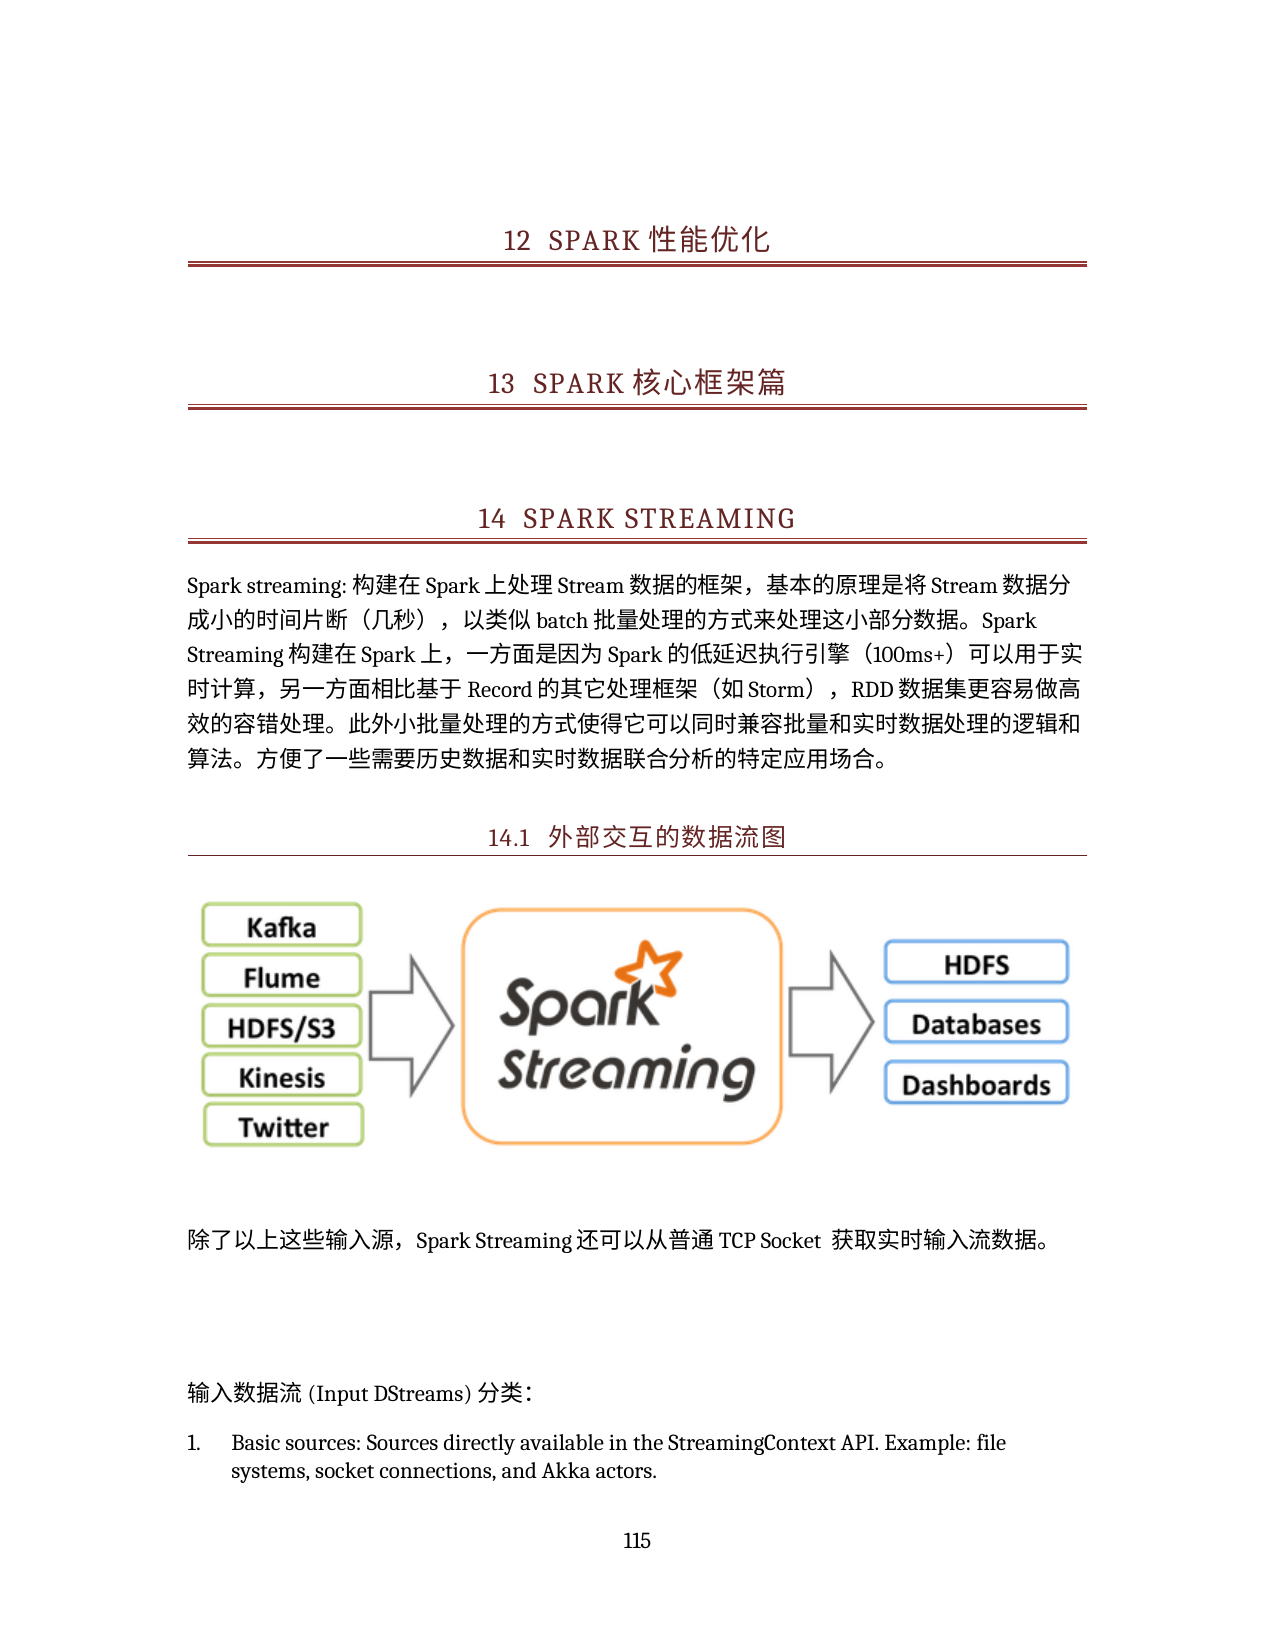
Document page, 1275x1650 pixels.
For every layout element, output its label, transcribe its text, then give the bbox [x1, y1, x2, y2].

picture [187, 879, 1088, 1152]
subtitle Spark核心框架篇 [187, 359, 1087, 410]
text 输入数据流 (Input DStreams) 分类： [187, 1374, 1087, 1408]
text Spark streaming: 构建在Spark上处理Stream数据的框架，基本的原理是将Stream数据分成小的时间片断（几秒），以类似batch批量处理的方式来处理这小部分数据。Spark Streaming构建在Spark上，一方面是因为Spark的低延迟执行引擎（100ms+）可以用于实时计算，另一方面相比基于Record的其它处理框架（如Storm），RDD数据集更容易做高效的容错处理。此外小批量处理的方式使得它可以同时兼容批量和实时数据处理的逻辑和算法。方便了一些需要历史数据和实时数据联合分析的特定应用场合。 [187, 567, 1087, 774]
subtitle Spark Streaming [187, 502, 1087, 544]
subtitle Spark性能优化 [187, 219, 1087, 267]
list Basic sources: Sources directly available in the StreamingContext API. Example: file systems, socket connections, and Akka actors. [187, 1430, 1087, 1484]
subtitle 外部交互的数据流图 [187, 817, 1087, 856]
text 除了以上这些输入源，Spark Streaming还可以从普通TCP Socket 获取实时输入流数据。 [187, 1222, 1087, 1255]
